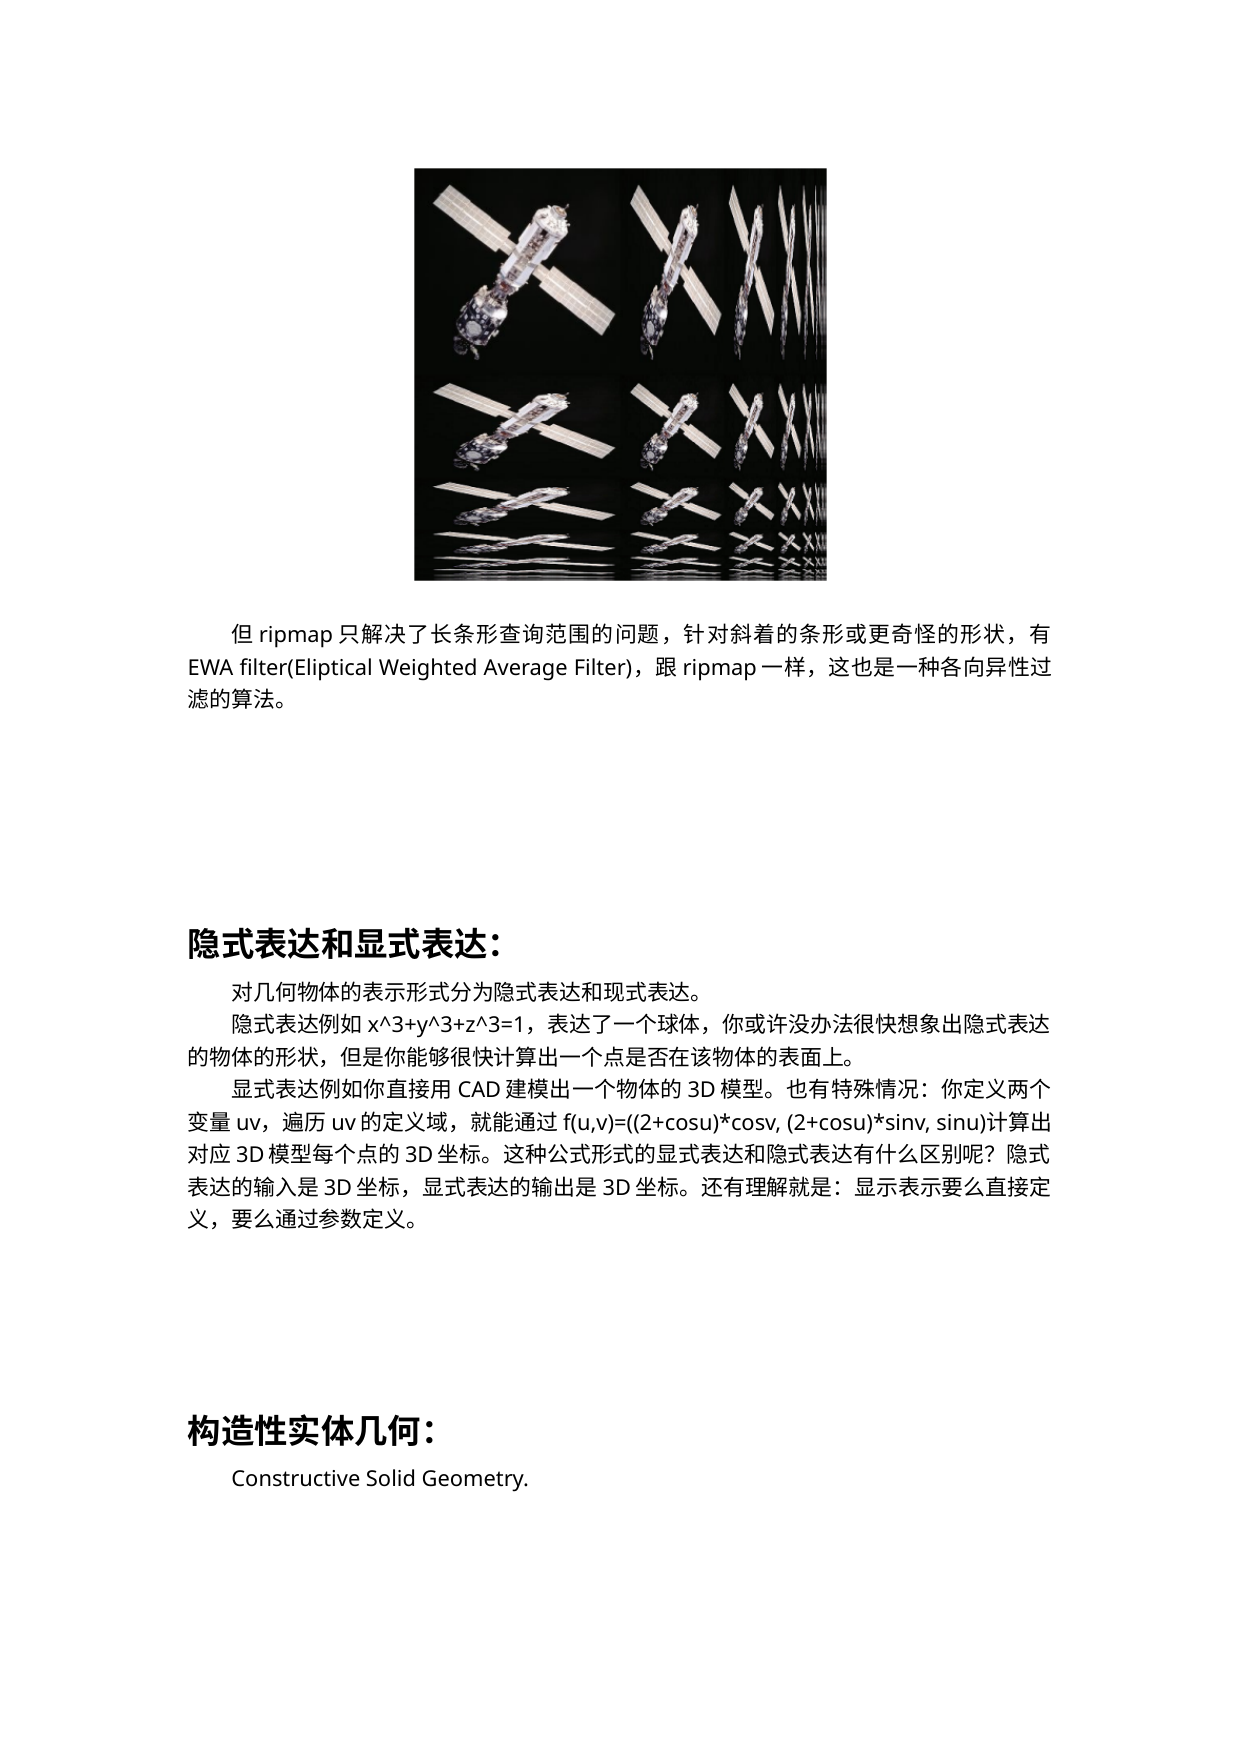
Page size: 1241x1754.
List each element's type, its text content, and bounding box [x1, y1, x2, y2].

text 构造性实体几何： [187, 1397, 1053, 1462]
text 隐式表达例如x^3+y^3+z^3=1，表达了一个球体，你或许没办法很快想象出隐式表达的物体的形状，但是你能够很快计算出一个点是否在该物体的表面上。 [187, 1007, 1053, 1072]
text Constructive Solid Geometry. [187, 1462, 1053, 1494]
text 隐式表达和显式表达： [187, 909, 1053, 974]
text 对几何物体的表示形式分为隐式表达和现式表达。 [187, 974, 1053, 1007]
text 但ripmap只解决了长条形查询范围的问题，针对斜着的条形或更奇怪的形状，有EWA filter(Eliptical Weighted Average Filter)，跟ripmap一样，这也是一种各向异性过滤的算法。 [187, 617, 1053, 714]
picture [407, 162, 833, 586]
text 显式表达例如你直接用CAD建模出一个物体的3D模型。也有特殊情况：你定义两个变量uv，遍历uv的定义域，就能通过f(u,v)=((2+cosu)*cosv, (2+cosu)*sinv, sinu)计算出对应3D模型每个点的3D坐标。这种公式形式的显式表达和隐式表达有什么区别呢？隐式表达的输入是3D坐标，显式表达的输出是3D坐标。还有理解就是：显示表示要么直接定义，要么通过参数定义。 [187, 1072, 1053, 1234]
